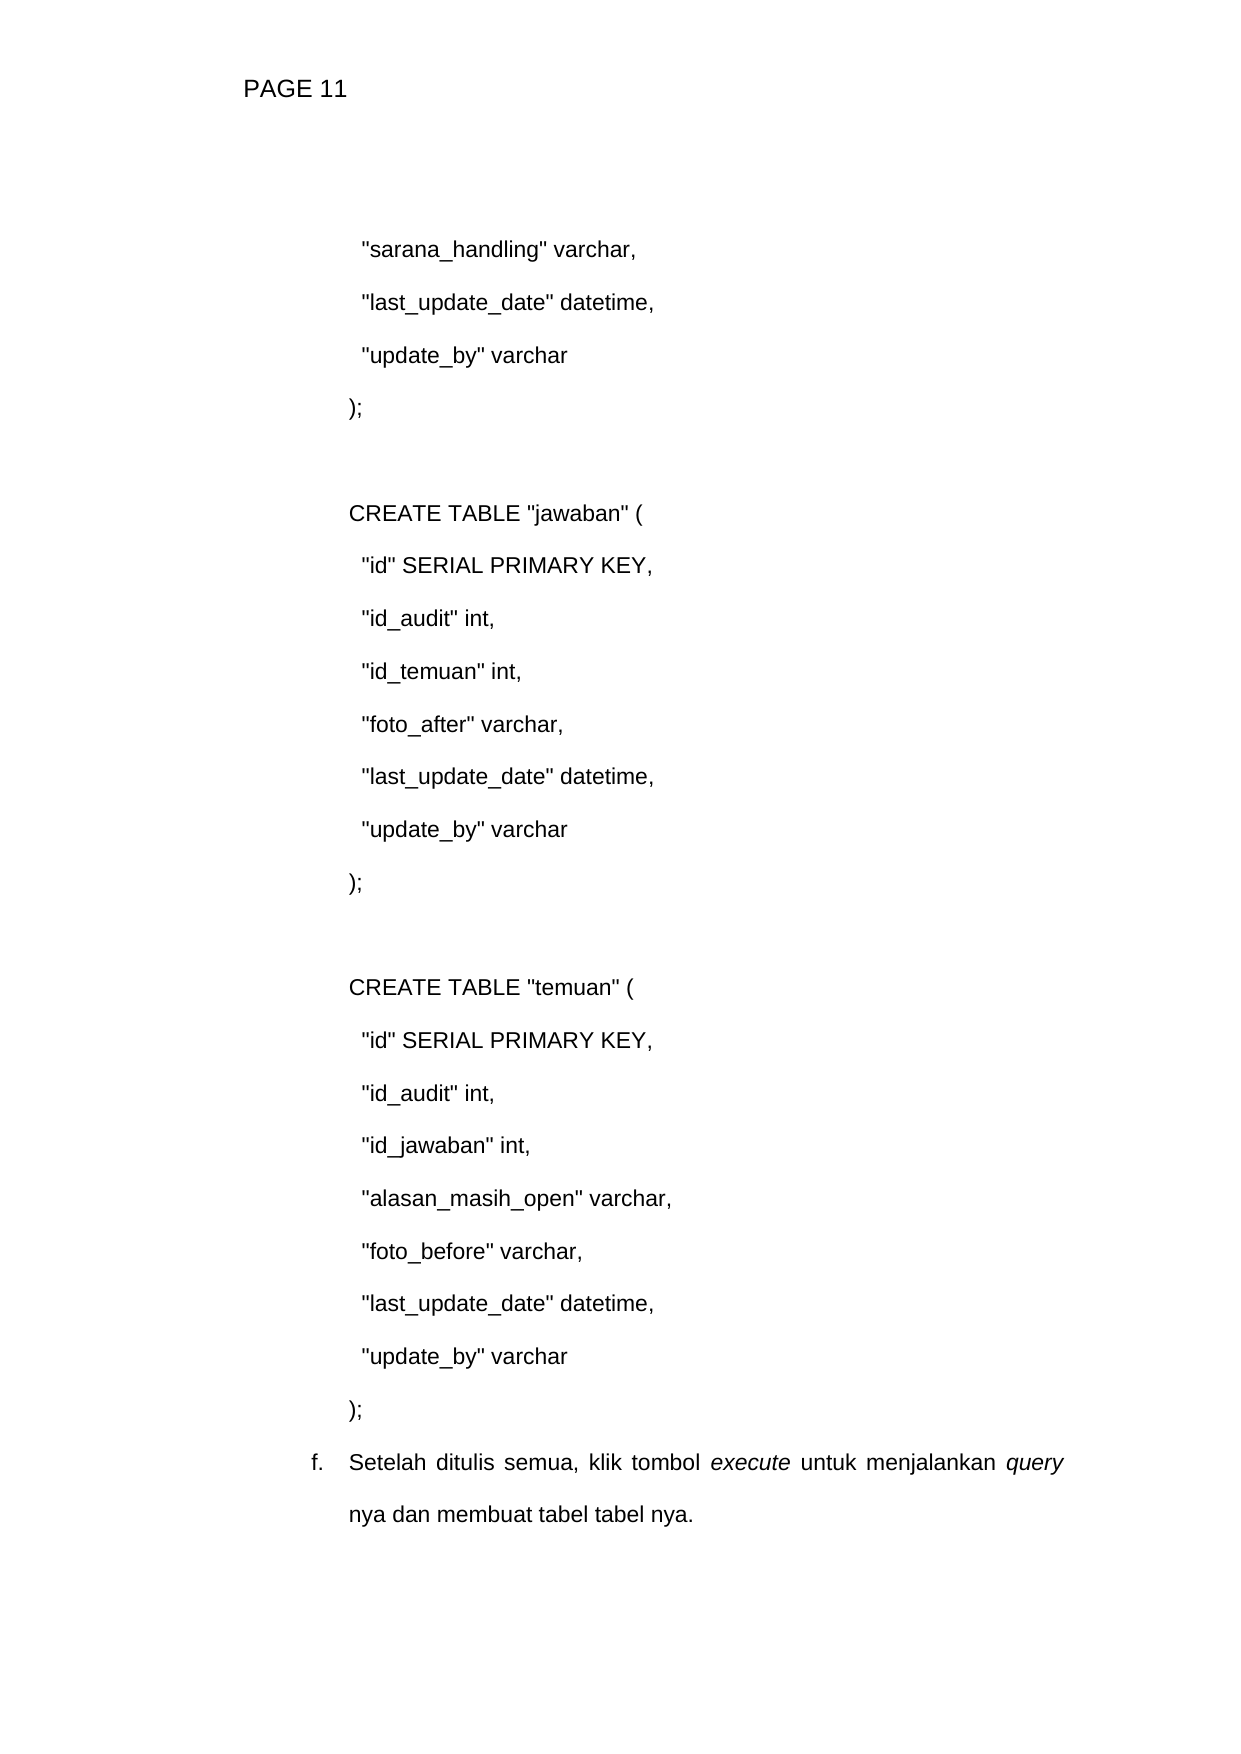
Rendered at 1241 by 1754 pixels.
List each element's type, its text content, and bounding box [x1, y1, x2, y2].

title "update_by" varchar [349, 816, 1063, 842]
title Setelah ditulis semua, klik tombol execute untuk menjalankan query nya dan membuat tabel tabel nya. [311, 1448, 1063, 1528]
title "update_by" varchar [349, 1343, 1063, 1369]
title "sarana_handling" varchar, [349, 236, 1063, 263]
title "id_audit" int, [349, 605, 1063, 632]
title "id_jawaban" int, [349, 1132, 1063, 1159]
title "last_update_date" datetime, [349, 289, 1063, 315]
title "last_update_date" datetime, [349, 1290, 1063, 1317]
title "update_by" varchar [349, 342, 1063, 368]
title "id" SERIAL PRIMARY KEY, [349, 552, 1063, 579]
title ); [349, 394, 1063, 421]
title ); [349, 869, 1063, 895]
title CREATE TABLE "jawaban" ( [349, 500, 1063, 526]
title "foto_before" varchar, [349, 1238, 1063, 1264]
title "id_temuan" int, [349, 658, 1063, 684]
title "alasan_masih_open" varchar, [349, 1185, 1063, 1211]
title "last_update_date" datetime, [349, 763, 1063, 790]
title CREATE TABLE "temuan" ( [349, 974, 1063, 1001]
title "id_audit" int, [349, 1079, 1063, 1106]
title "id" SERIAL PRIMARY KEY, [349, 1027, 1063, 1053]
title "foto_after" varchar, [349, 711, 1063, 737]
title ); [349, 1396, 1063, 1422]
